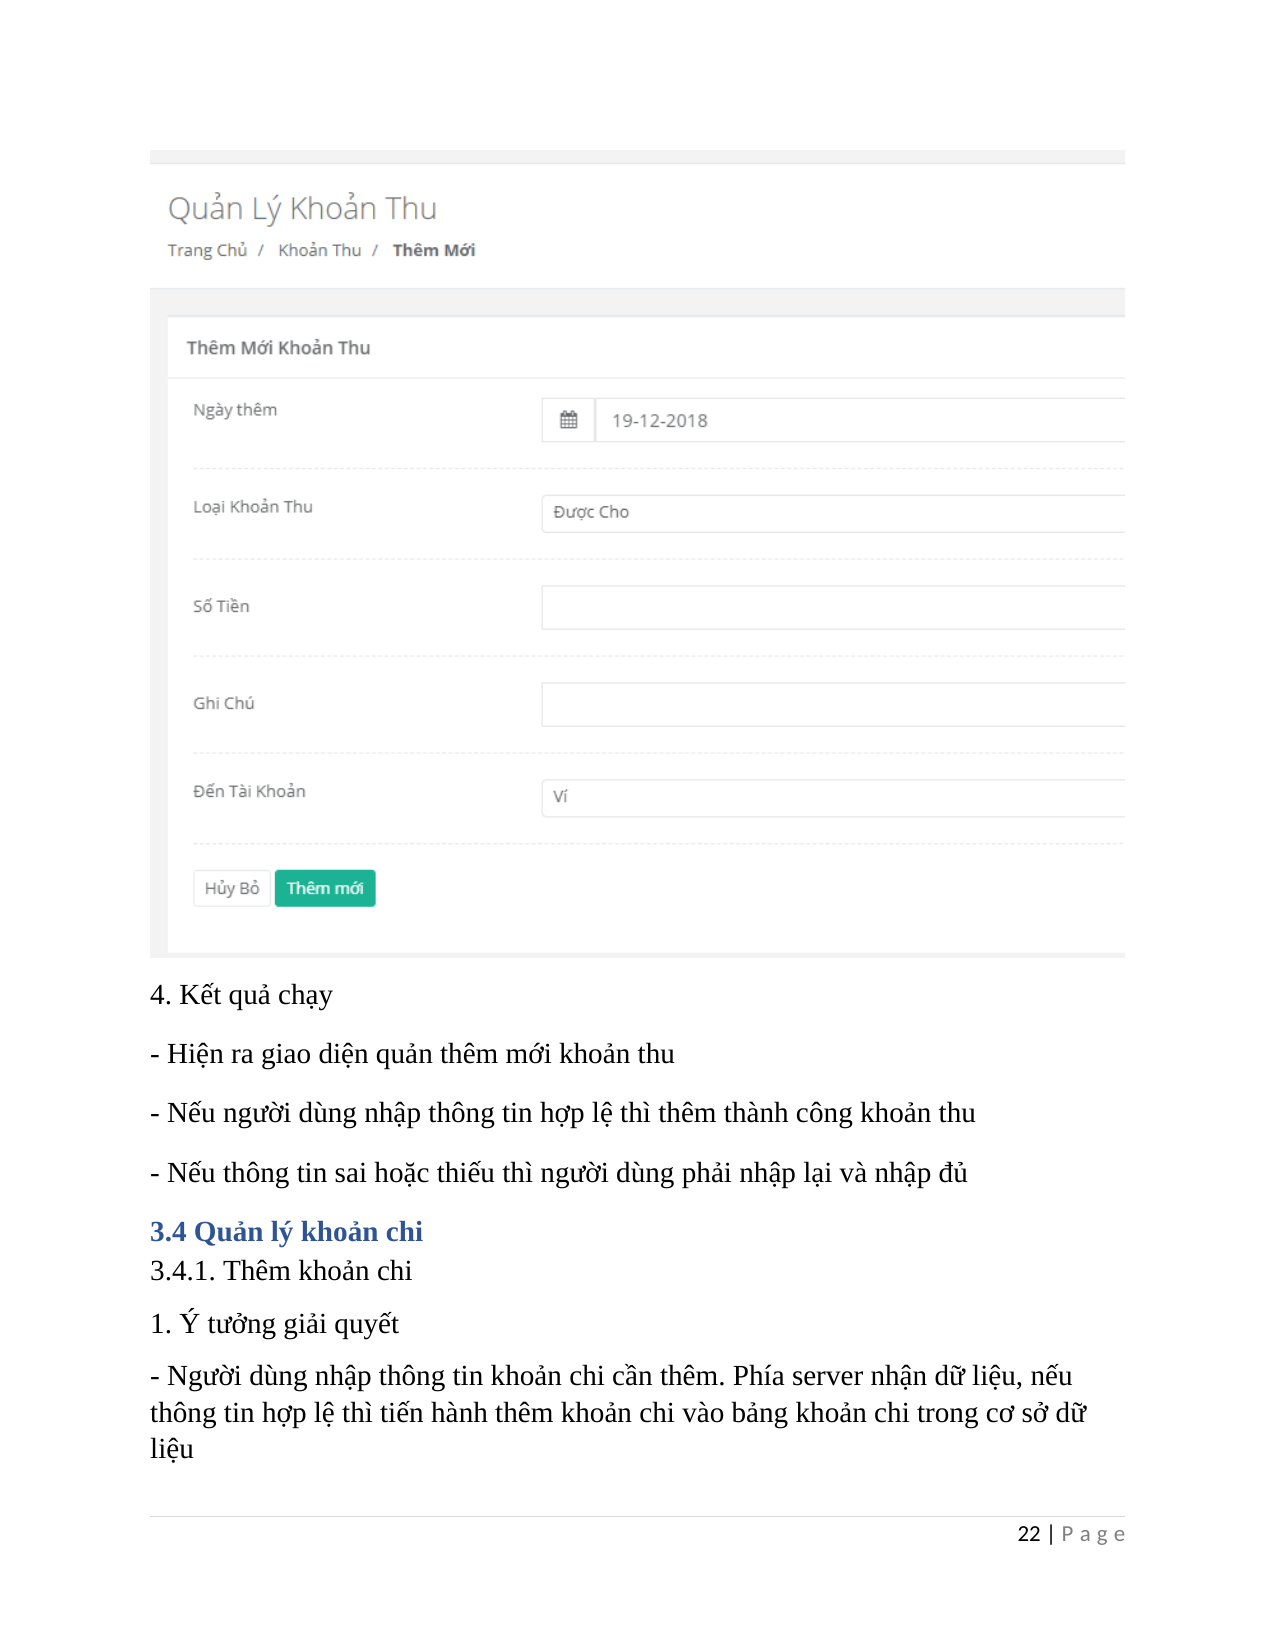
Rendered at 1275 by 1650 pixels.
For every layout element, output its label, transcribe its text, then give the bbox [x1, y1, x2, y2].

text 1. Ý tưởng giải quyết [150, 1306, 1125, 1339]
text - Nếu người dùng nhập thông tin hợp lệ thì thêm thành công khoản thu [150, 1096, 1125, 1129]
text 3.4.1. Thêm khoản chi [150, 1253, 1125, 1286]
text - Hiện ra giao diện quản thêm mới khoản thu [150, 1036, 1125, 1070]
text - Nếu thông tin sai hoặc thiếu thì người dùng phải nhập lại và nhập đủ [150, 1155, 1125, 1188]
subtitle 3.4 Quản lý khoản chi [150, 1214, 1125, 1248]
picture [150, 150, 1125, 958]
text - Người dùng nhập thông tin khoản chi cần thêm. Phía server nhận dữ liệu, nếu thông tin hợp lệ thì tiến hành thêm khoản chi vào bảng khoản chi trong cơ sở dữ liệu [150, 1358, 1125, 1464]
text 4. Kết quả chạy [150, 977, 1125, 1010]
